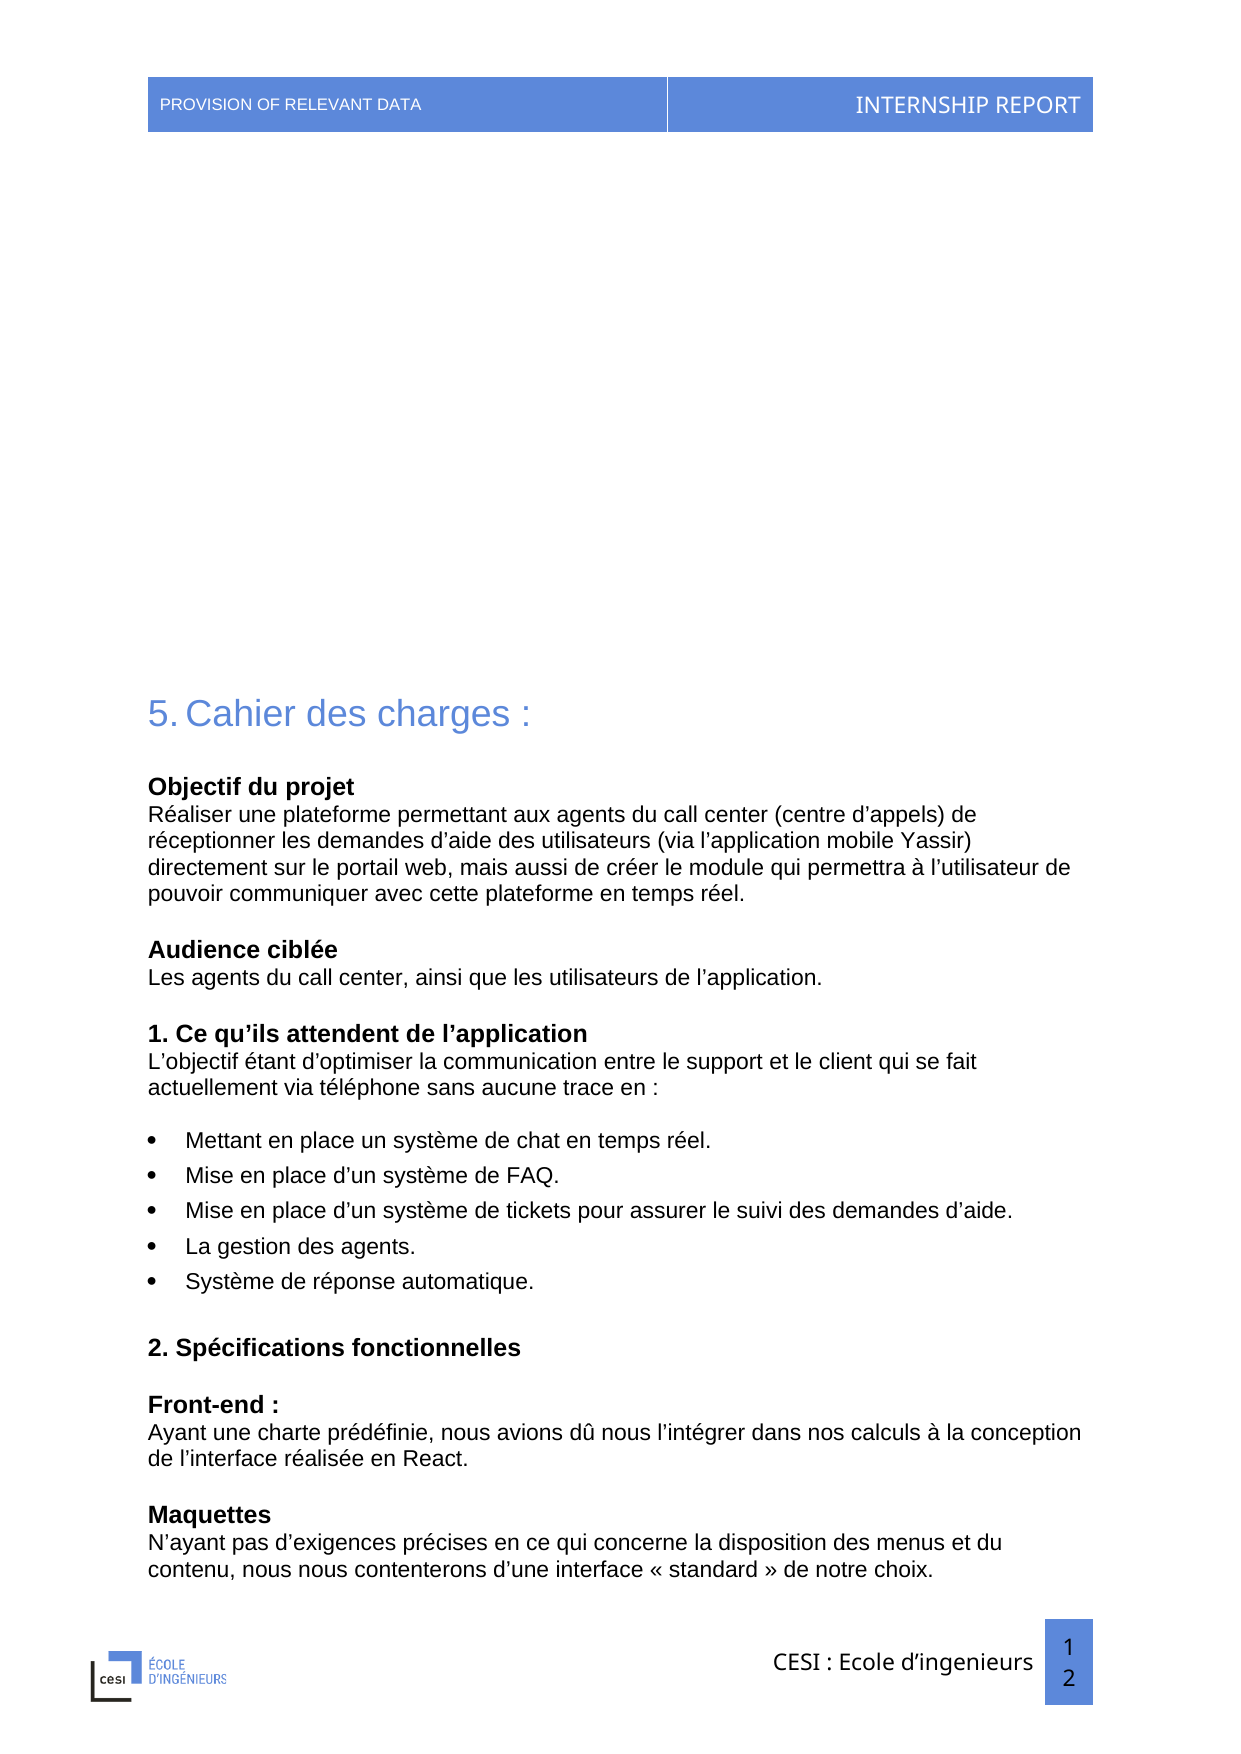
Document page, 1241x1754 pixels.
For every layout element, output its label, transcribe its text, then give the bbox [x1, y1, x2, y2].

text Réaliser une plateforme permettant aux agents du call center (centre d’appels) de réceptionner les demandes d’aide des utilisateurs (via l’application mobile Yassir) directement sur le portail web, mais aussi de créer le module qui permettra à l’utilisateur de pouvoir communiquer avec cette plateforme en temps réel. [148, 801, 1093, 906]
text L’objectif étant d’optimiser la communication entre le support et le client qui se fait actuellement via téléphone sans aucune trace en : [148, 1048, 1093, 1100]
text Objectif du projet [148, 772, 1093, 801]
text Audience ciblée [148, 935, 1093, 964]
text Maquettes [148, 1500, 1093, 1529]
list Mettant en place un système de chat en temps réel. [148, 1127, 1093, 1153]
subtitle Cahier des charges : [148, 691, 1093, 734]
text 2. Spécifications fonctionnelles [148, 1333, 1093, 1361]
text 1. Ce qu’ils attendent de l’application [148, 1019, 1093, 1048]
text Les agents du call center, ainsi que les utilisateurs de l’application. [148, 964, 1093, 990]
picture [90, 1651, 227, 1702]
text N’ayant pas d’exigences précises en ce qui concerne la disposition des menus et du contenu, nous nous contenterons d’une interface « standard » de notre choix. [148, 1529, 1093, 1582]
text Front-end : [148, 1390, 1093, 1419]
list Système de réponse automatique. [148, 1268, 1093, 1294]
list Mise en place d’un système de FAQ. [148, 1162, 1093, 1188]
text Ayant une charte prédéfinie, nous avions dû nous l’intégrer dans nos calculs à la conception de l’interface réalisée en React. [148, 1419, 1093, 1472]
list Mise en place d’un système de tickets pour assurer le suivi des demandes d’aide. [148, 1197, 1093, 1224]
list La gestion des agents. [148, 1233, 1093, 1259]
